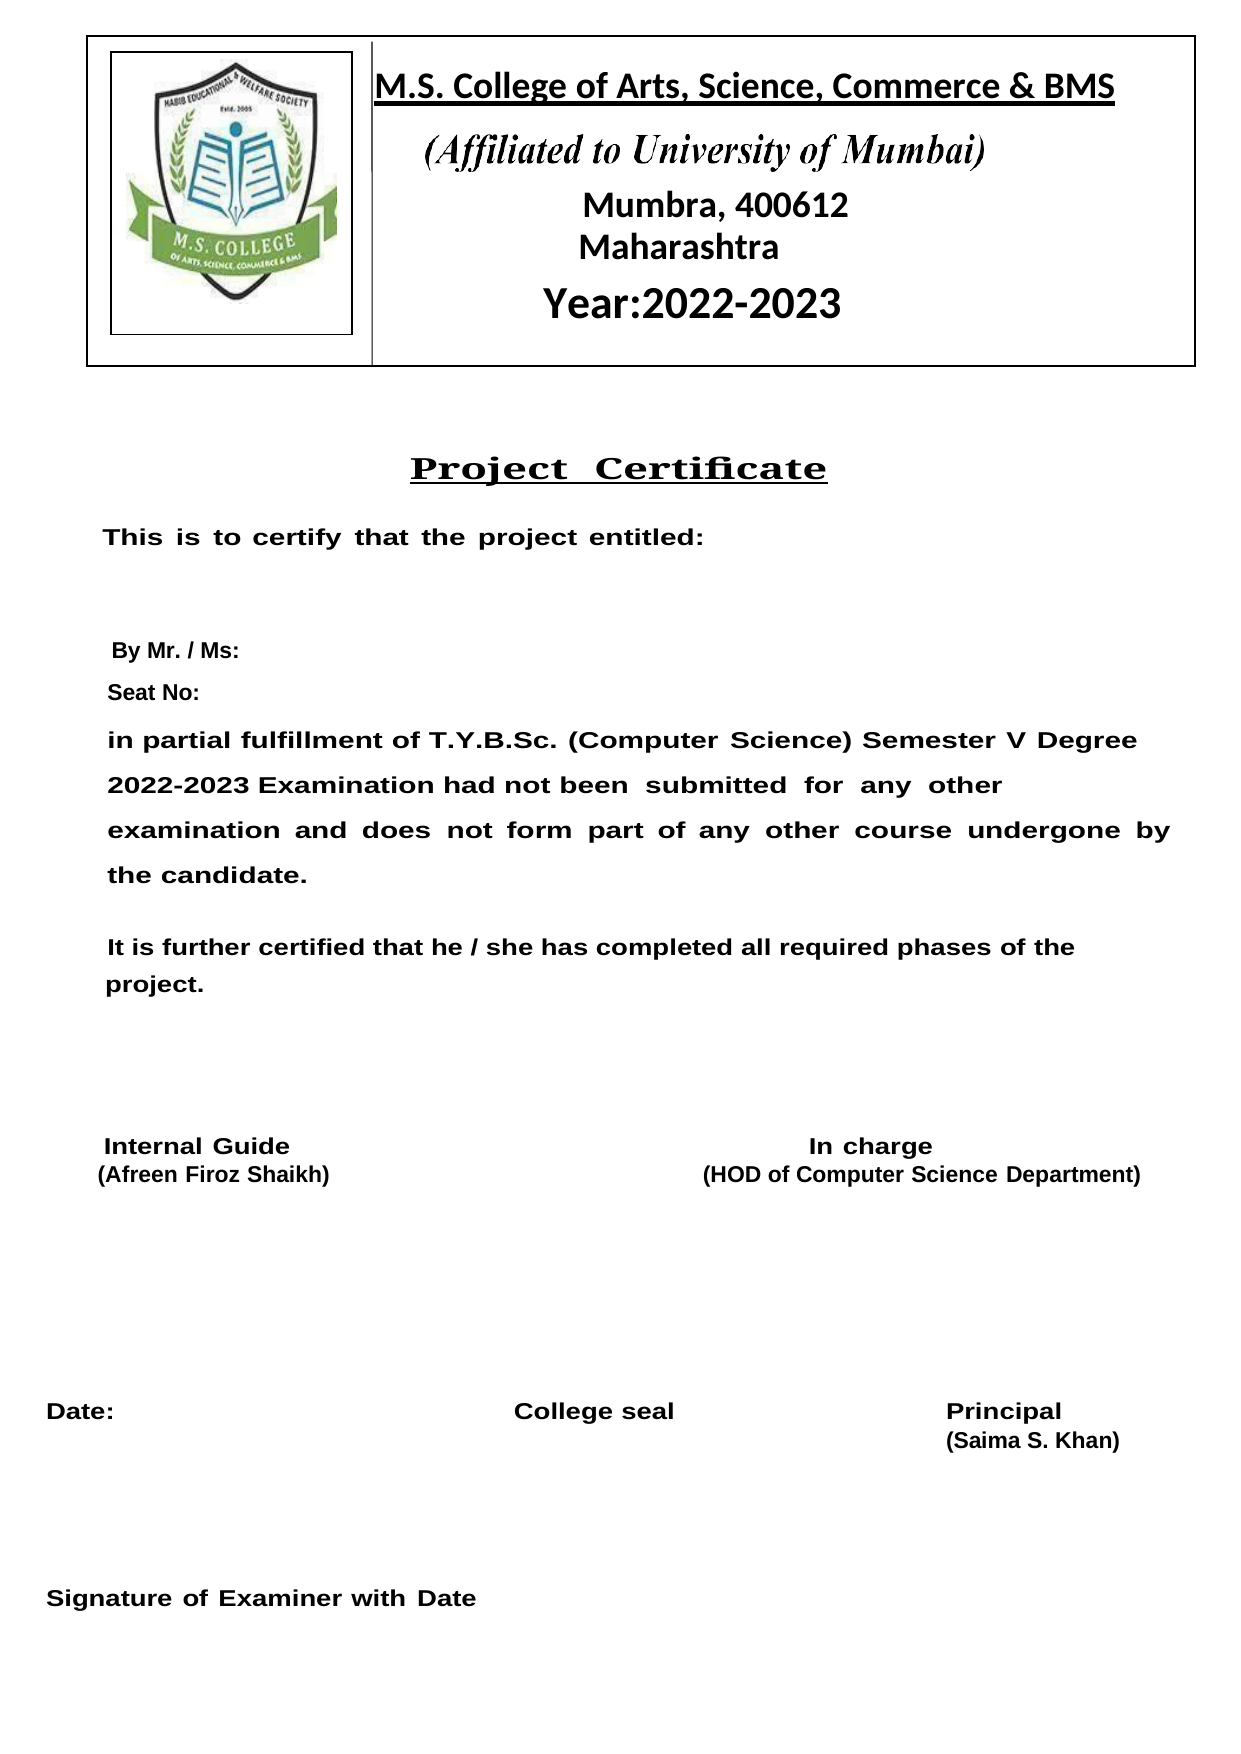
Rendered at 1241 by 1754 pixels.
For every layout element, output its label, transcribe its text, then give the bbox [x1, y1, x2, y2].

text By Mr. / Ms: [111, 637, 1186, 663]
text This is to certify that the project entitled: [102, 524, 1186, 551]
text Internal Guide In charge [103, 1133, 1186, 1159]
text Project Certificate [156, 448, 1081, 488]
text in partial fulfillment of T.Y.B.Sc. (Computer Science) Semester V Degree 2022-2023 Examination had not been submitted for any other examination and does not form part of any other course undergone by the candidate. [107, 727, 1174, 888]
text (Afreen Firoz Shaikh) (HOD of Computer Science Department) [97, 1161, 1186, 1187]
text It is further certified that he / she has completed all required phases of the project. [105, 934, 1138, 998]
picture [634, 134, 790, 172]
text Seat No: [107, 679, 1186, 705]
picture [425, 134, 620, 172]
text (Saima S. Khan) [946, 1427, 1186, 1453]
text Signature of Examiner with Date [46, 1585, 1186, 1612]
picture [126, 59, 337, 304]
text Date: College seal Principal [46, 1398, 1186, 1425]
picture [800, 134, 984, 172]
